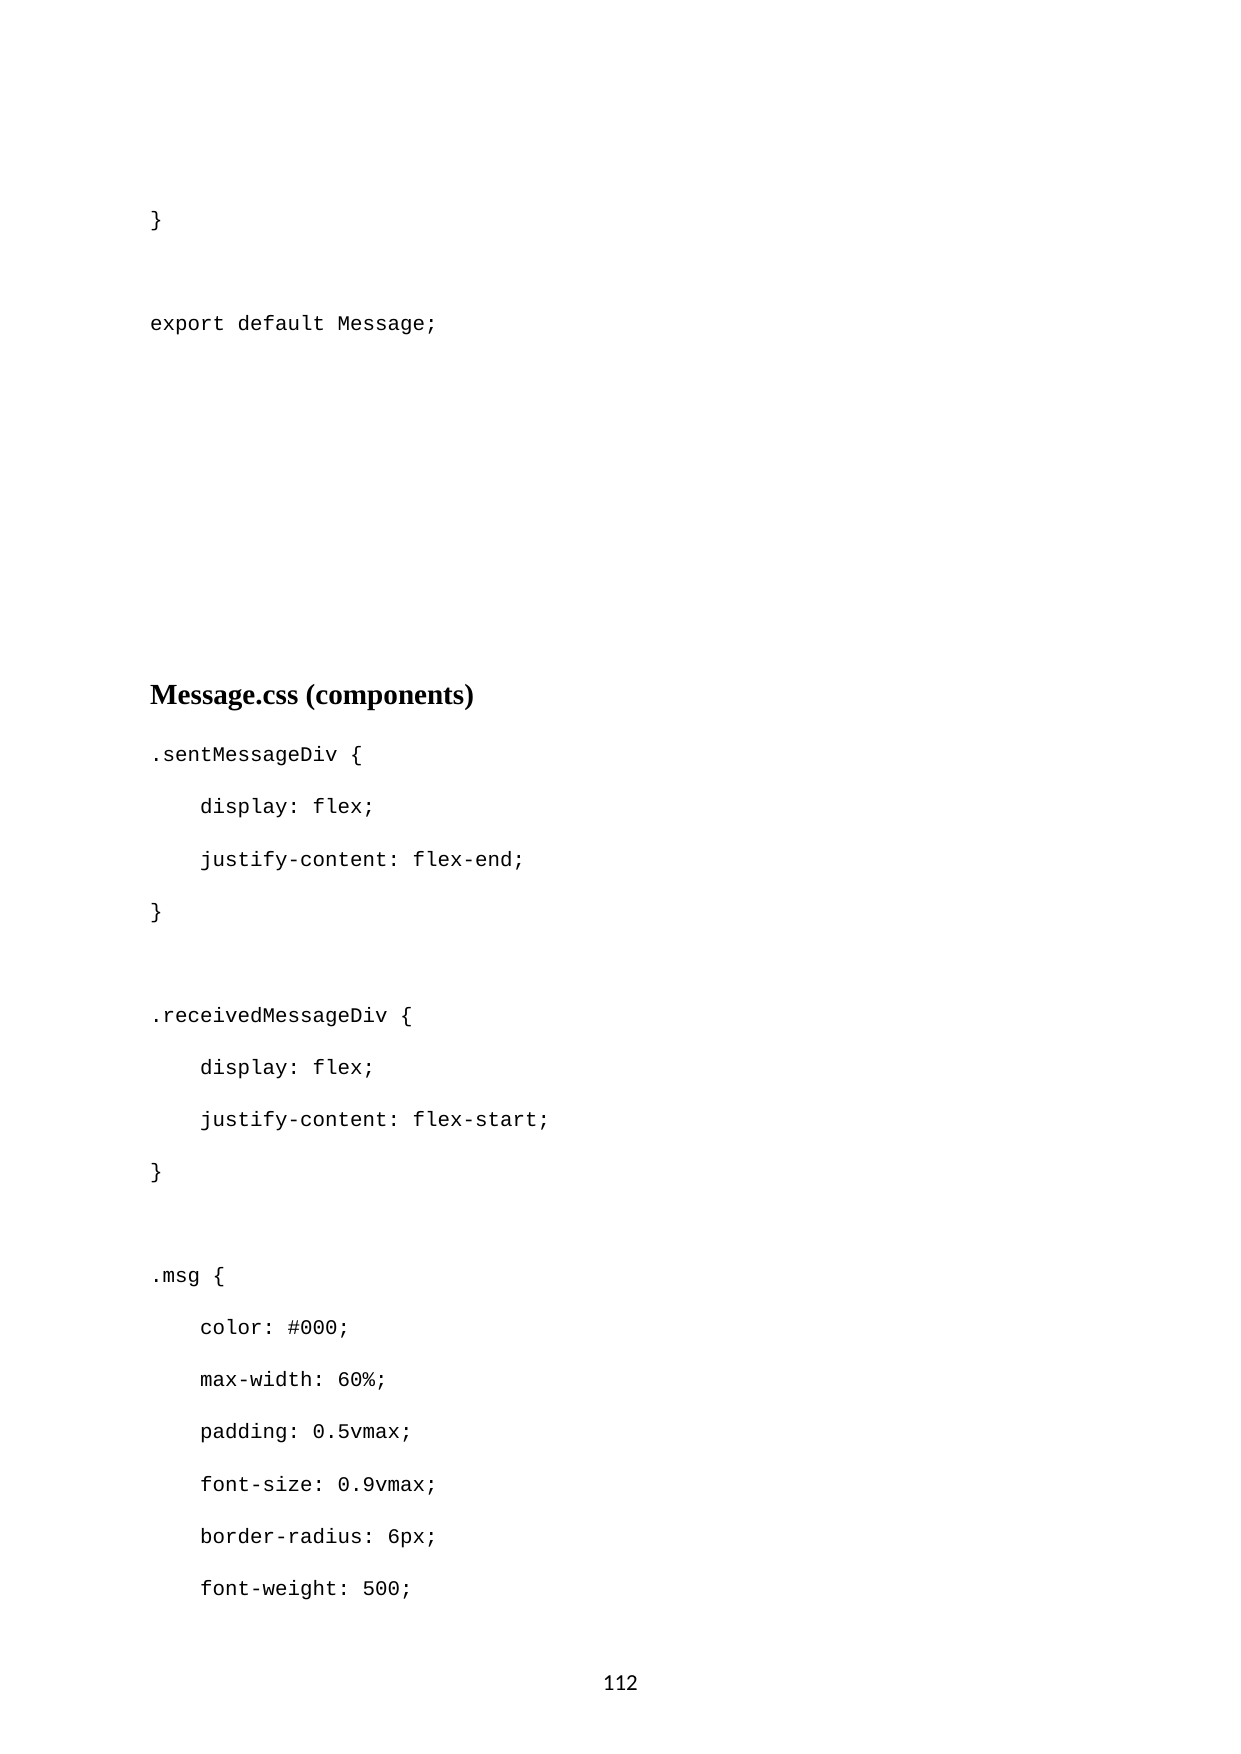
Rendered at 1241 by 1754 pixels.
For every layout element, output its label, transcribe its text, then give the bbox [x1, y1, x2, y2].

text color: #000; [150, 1317, 1090, 1341]
text padding: 0.5vmax; [150, 1421, 1090, 1445]
text border-radius: 6px; [150, 1526, 1090, 1549]
text Message.css (components) [150, 677, 1090, 711]
text export default Message; [150, 313, 1090, 336]
text .msg { [150, 1265, 1090, 1289]
text justify-content: flex-end; [150, 848, 1090, 872]
text display: flex; [150, 1057, 1090, 1081]
text justify-content: flex-start; [150, 1109, 1090, 1133]
text display: flex; [150, 796, 1090, 820]
text } [150, 1161, 1090, 1185]
text .receivedMessageDiv { [150, 1005, 1090, 1028]
text } [150, 901, 1090, 924]
text font-weight: 500; [150, 1578, 1090, 1601]
text } [150, 209, 1090, 232]
text .sentMessageDiv { [150, 744, 1090, 768]
text font-size: 0.9vmax; [150, 1473, 1090, 1497]
text max-width: 60%; [150, 1369, 1090, 1393]
